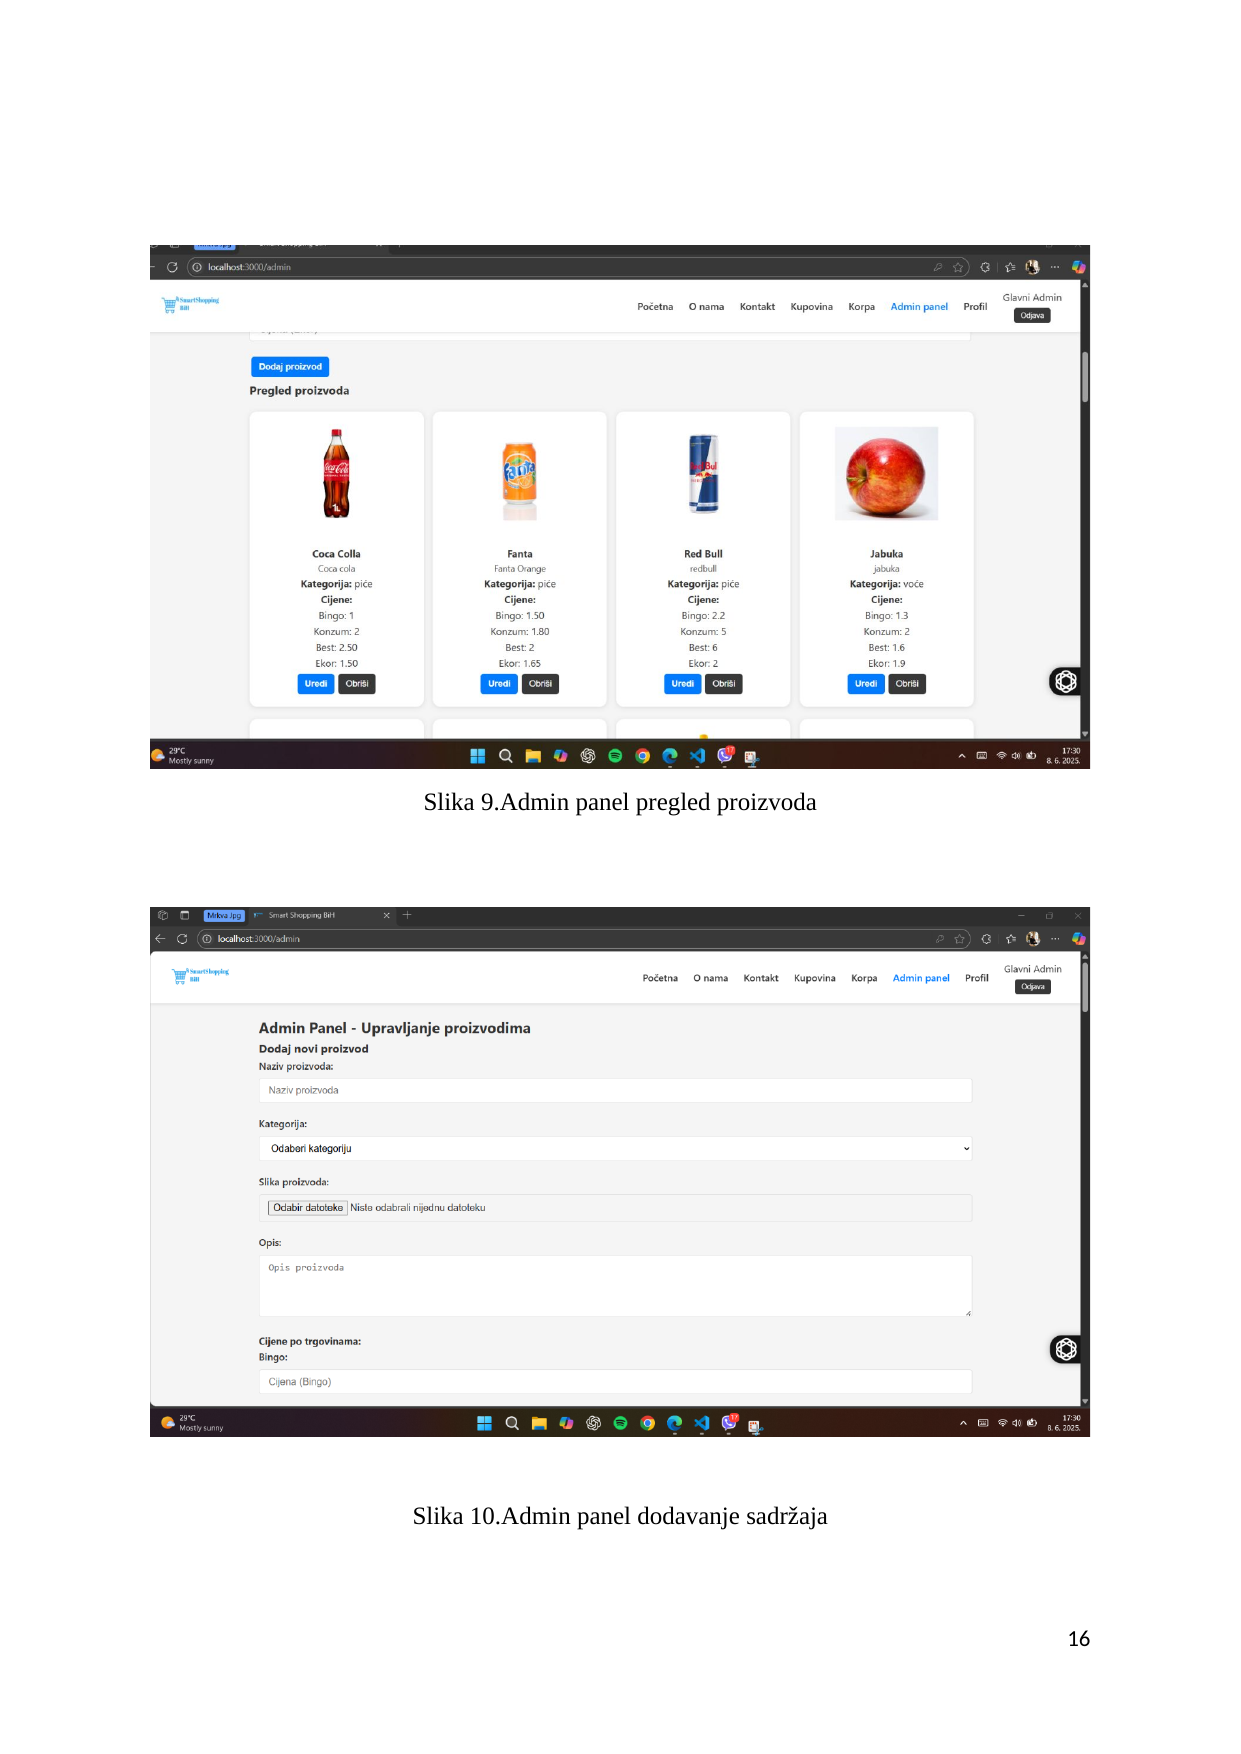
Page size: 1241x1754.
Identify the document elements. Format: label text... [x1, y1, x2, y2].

text Slika 9.Admin panel pregled proizvoda [150, 787, 1090, 816]
text Slika 10.Admin panel dodavanje sadržaja [150, 1501, 1090, 1530]
picture [150, 245, 1091, 769]
picture [150, 907, 1091, 1437]
